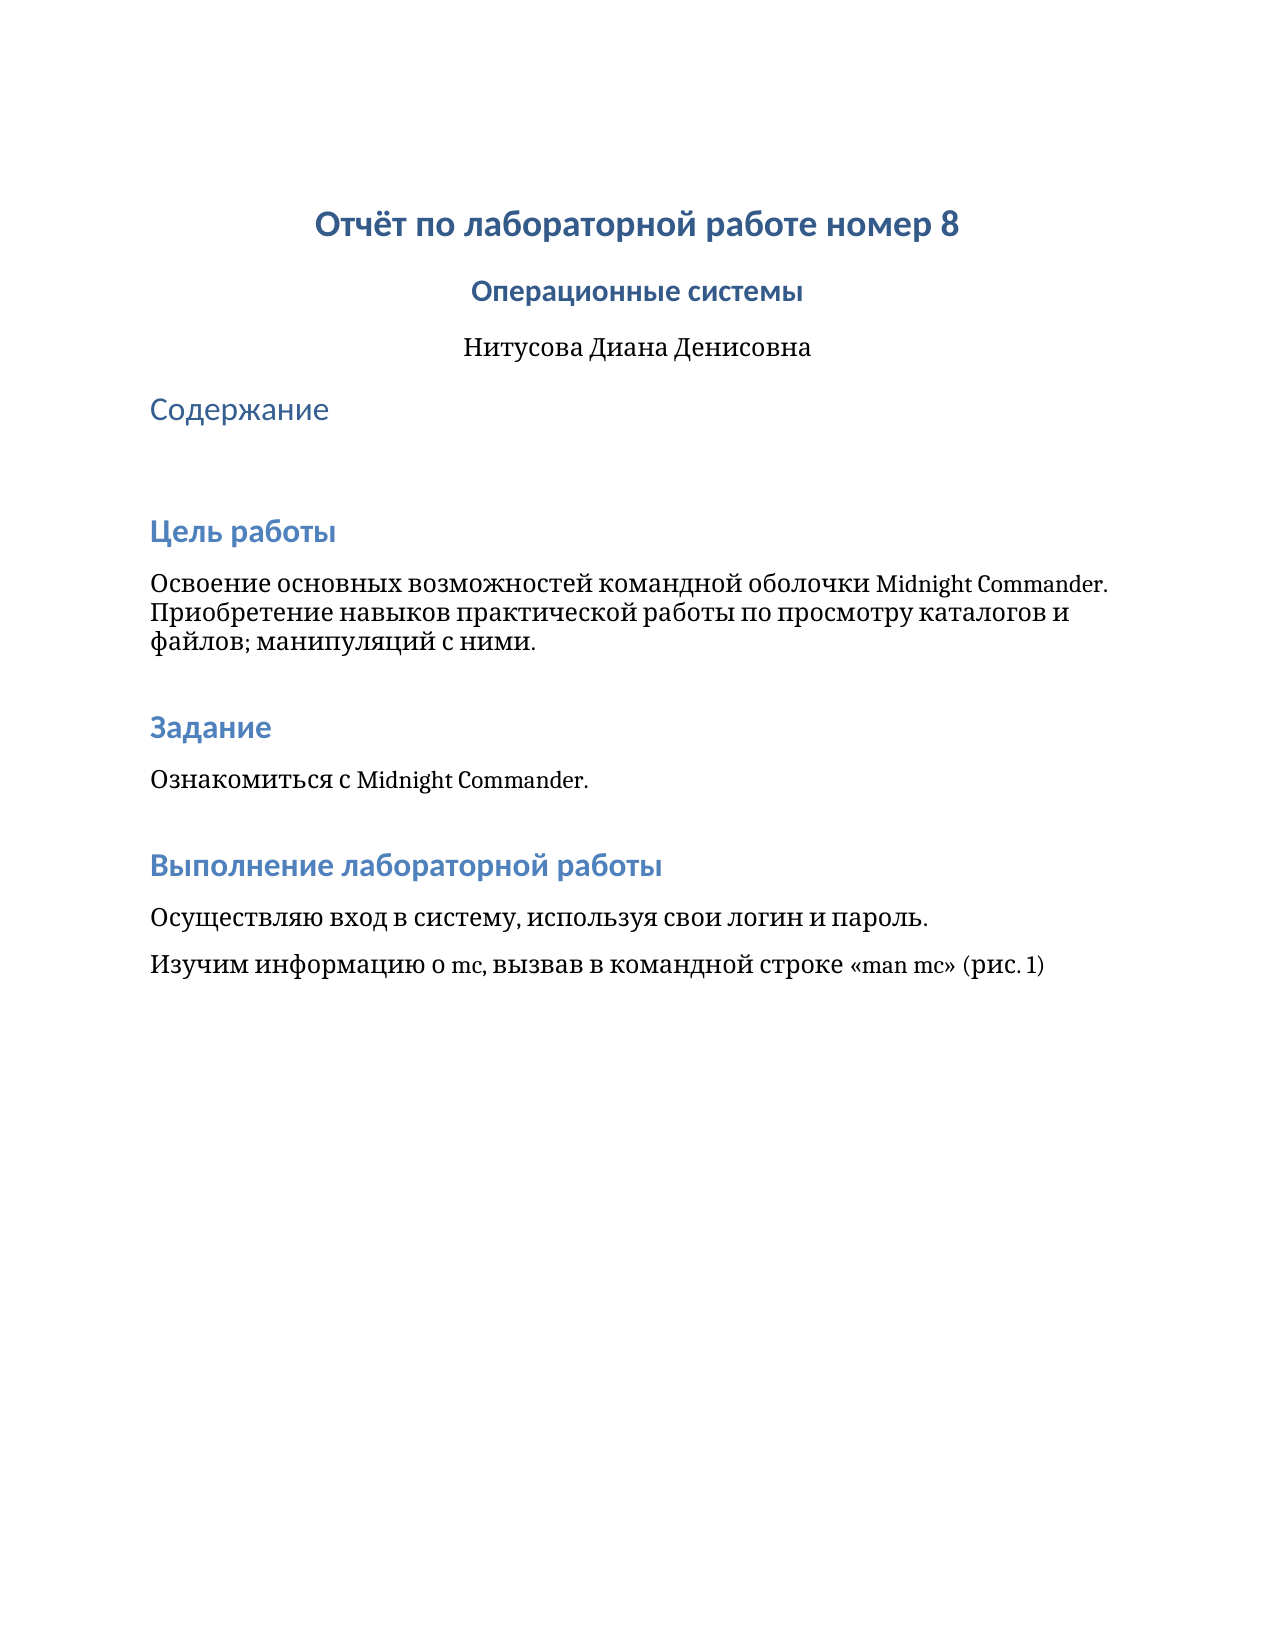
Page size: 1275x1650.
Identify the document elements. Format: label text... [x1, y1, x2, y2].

subtitle Выполнение лабораторной работы [150, 844, 1125, 885]
text Ознакомиться с Midnight Commander. [150, 766, 1125, 794]
subtitle Цель работы [150, 510, 1125, 551]
subtitle Задание [150, 706, 1125, 747]
subtitle Операционные системы [150, 271, 1125, 309]
text Освоение основных возможностей командной оболочки Midnight Commander. Приобретение навыков практической работы по просмотру каталогов и файлов; манипуляций с ними. [150, 570, 1125, 656]
text Нитусова Диана Денисовна [150, 334, 1125, 363]
title Отчёт по лабораторной работе номер 8 [150, 200, 1125, 246]
text Осуществляю вход в систему, используя свои логин и пароль. [150, 904, 1125, 933]
text Изучим информацию о mc, вызвав в командной строке «man mc» (рис. 1) [150, 951, 1125, 980]
